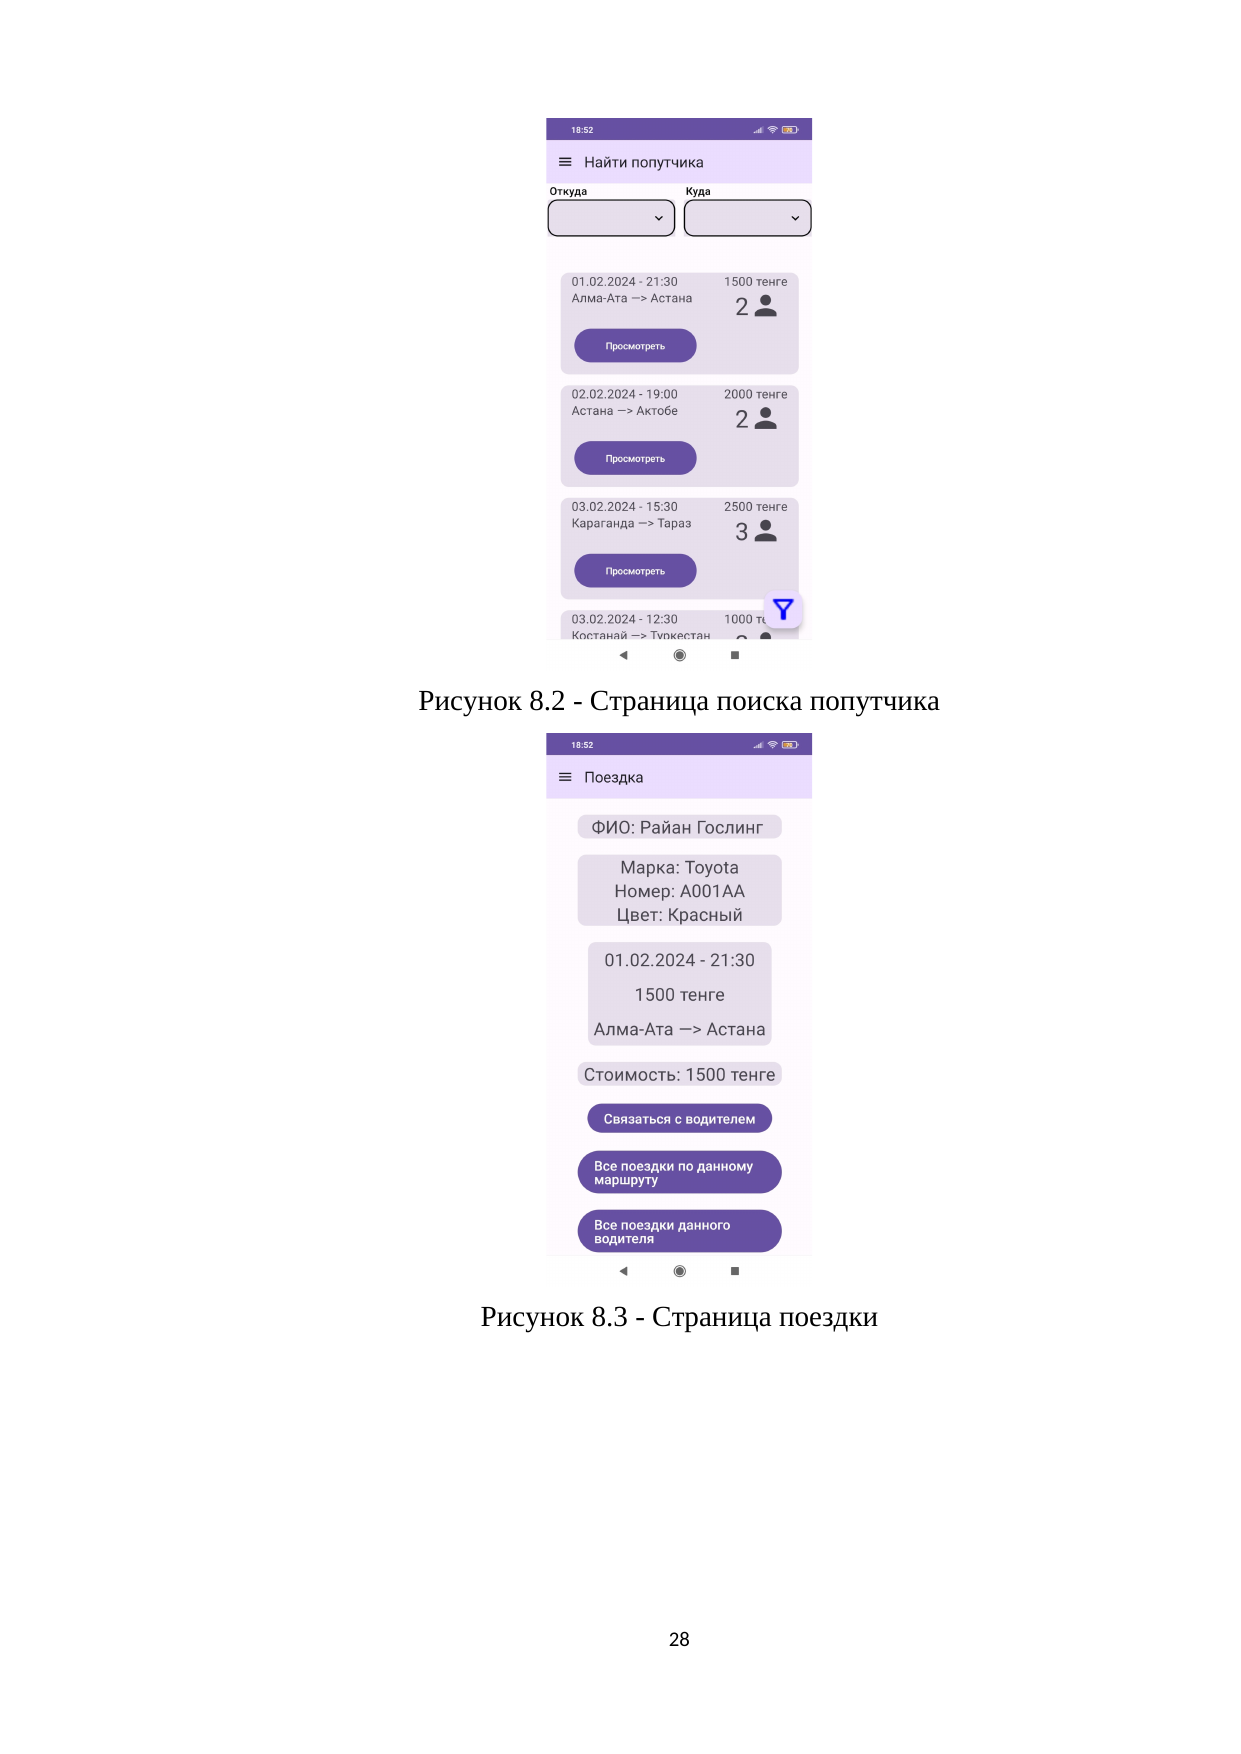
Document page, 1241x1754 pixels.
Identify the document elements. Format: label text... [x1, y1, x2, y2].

picture [546, 118, 813, 671]
text Рисунок 8.2 - Страница поиска попутчика [177, 683, 1181, 717]
picture [546, 733, 813, 1287]
text Рисунок 8.3 - Страница поездки [177, 1299, 1181, 1333]
